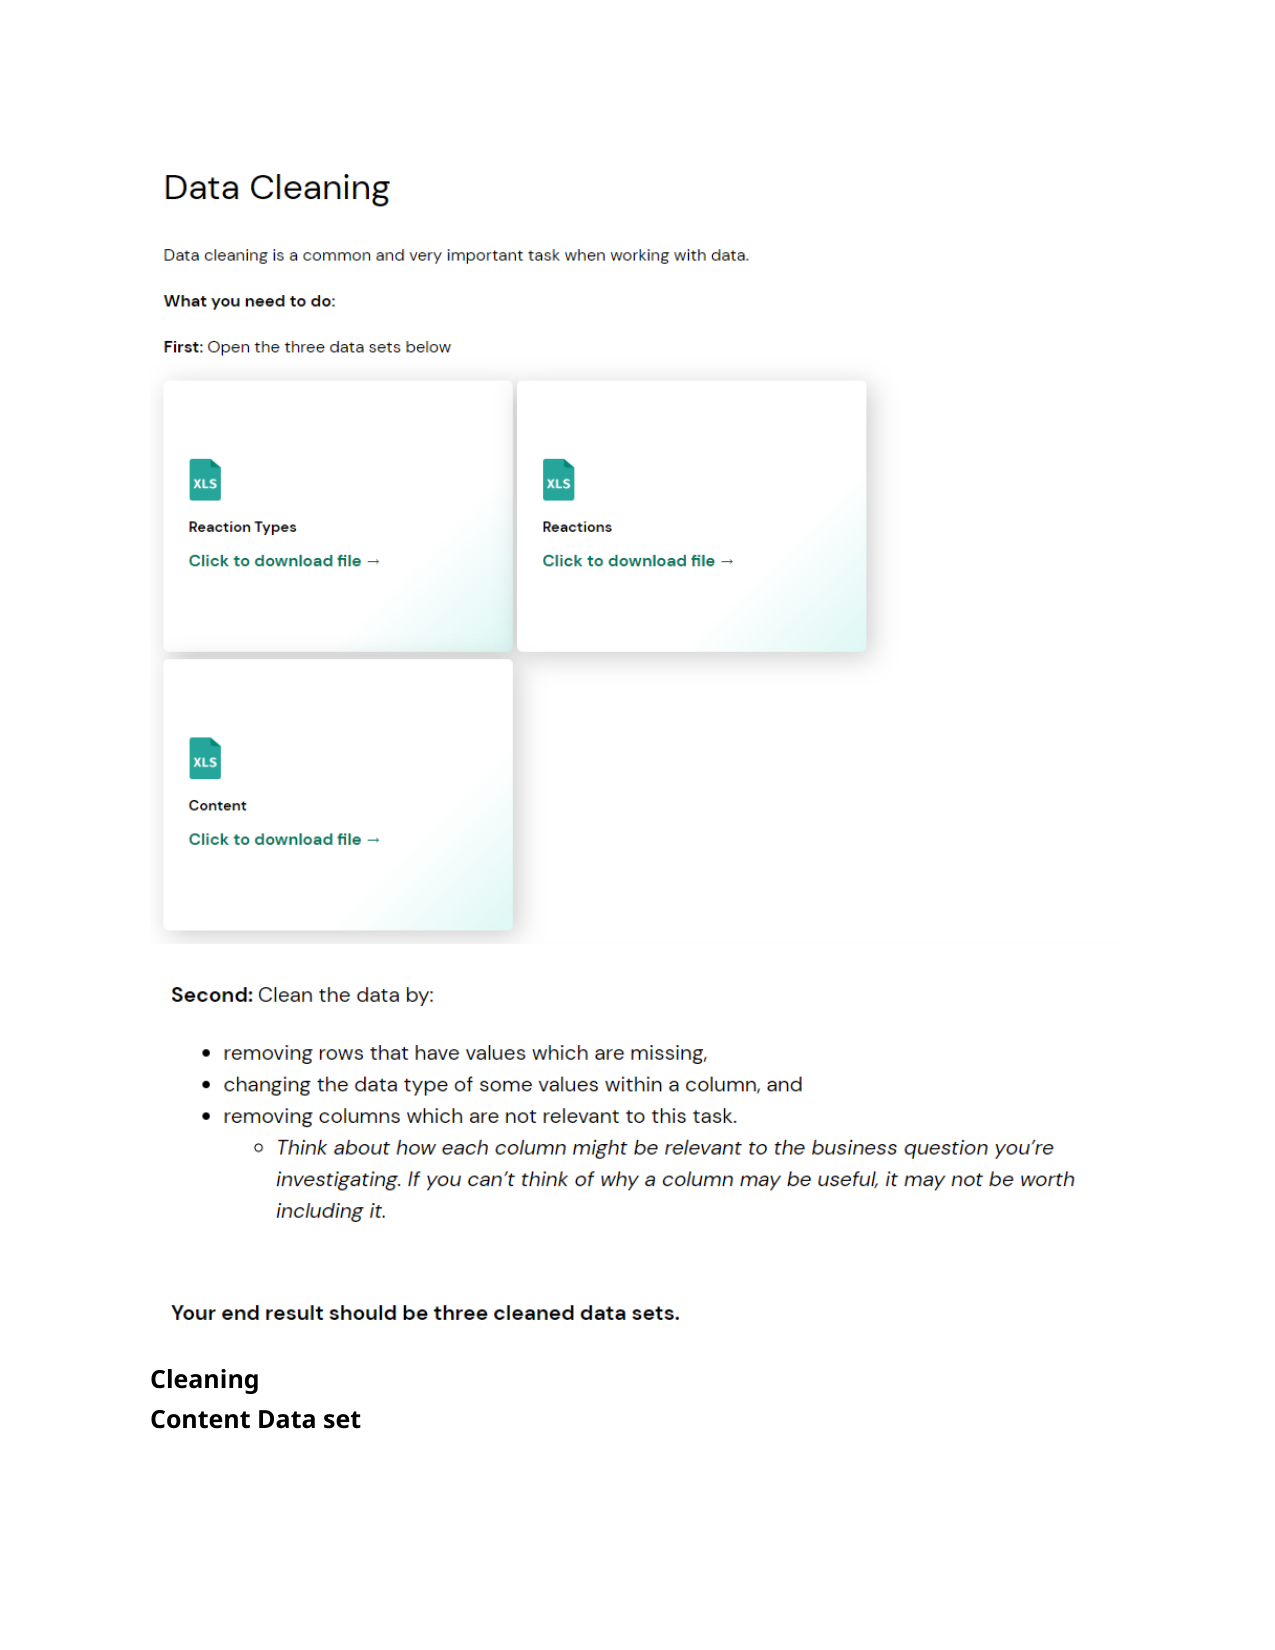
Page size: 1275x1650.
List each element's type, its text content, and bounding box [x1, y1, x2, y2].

picture [150, 150, 1125, 944]
picture [150, 965, 1125, 1341]
text Cleaning Content Data set [150, 1362, 1125, 1475]
